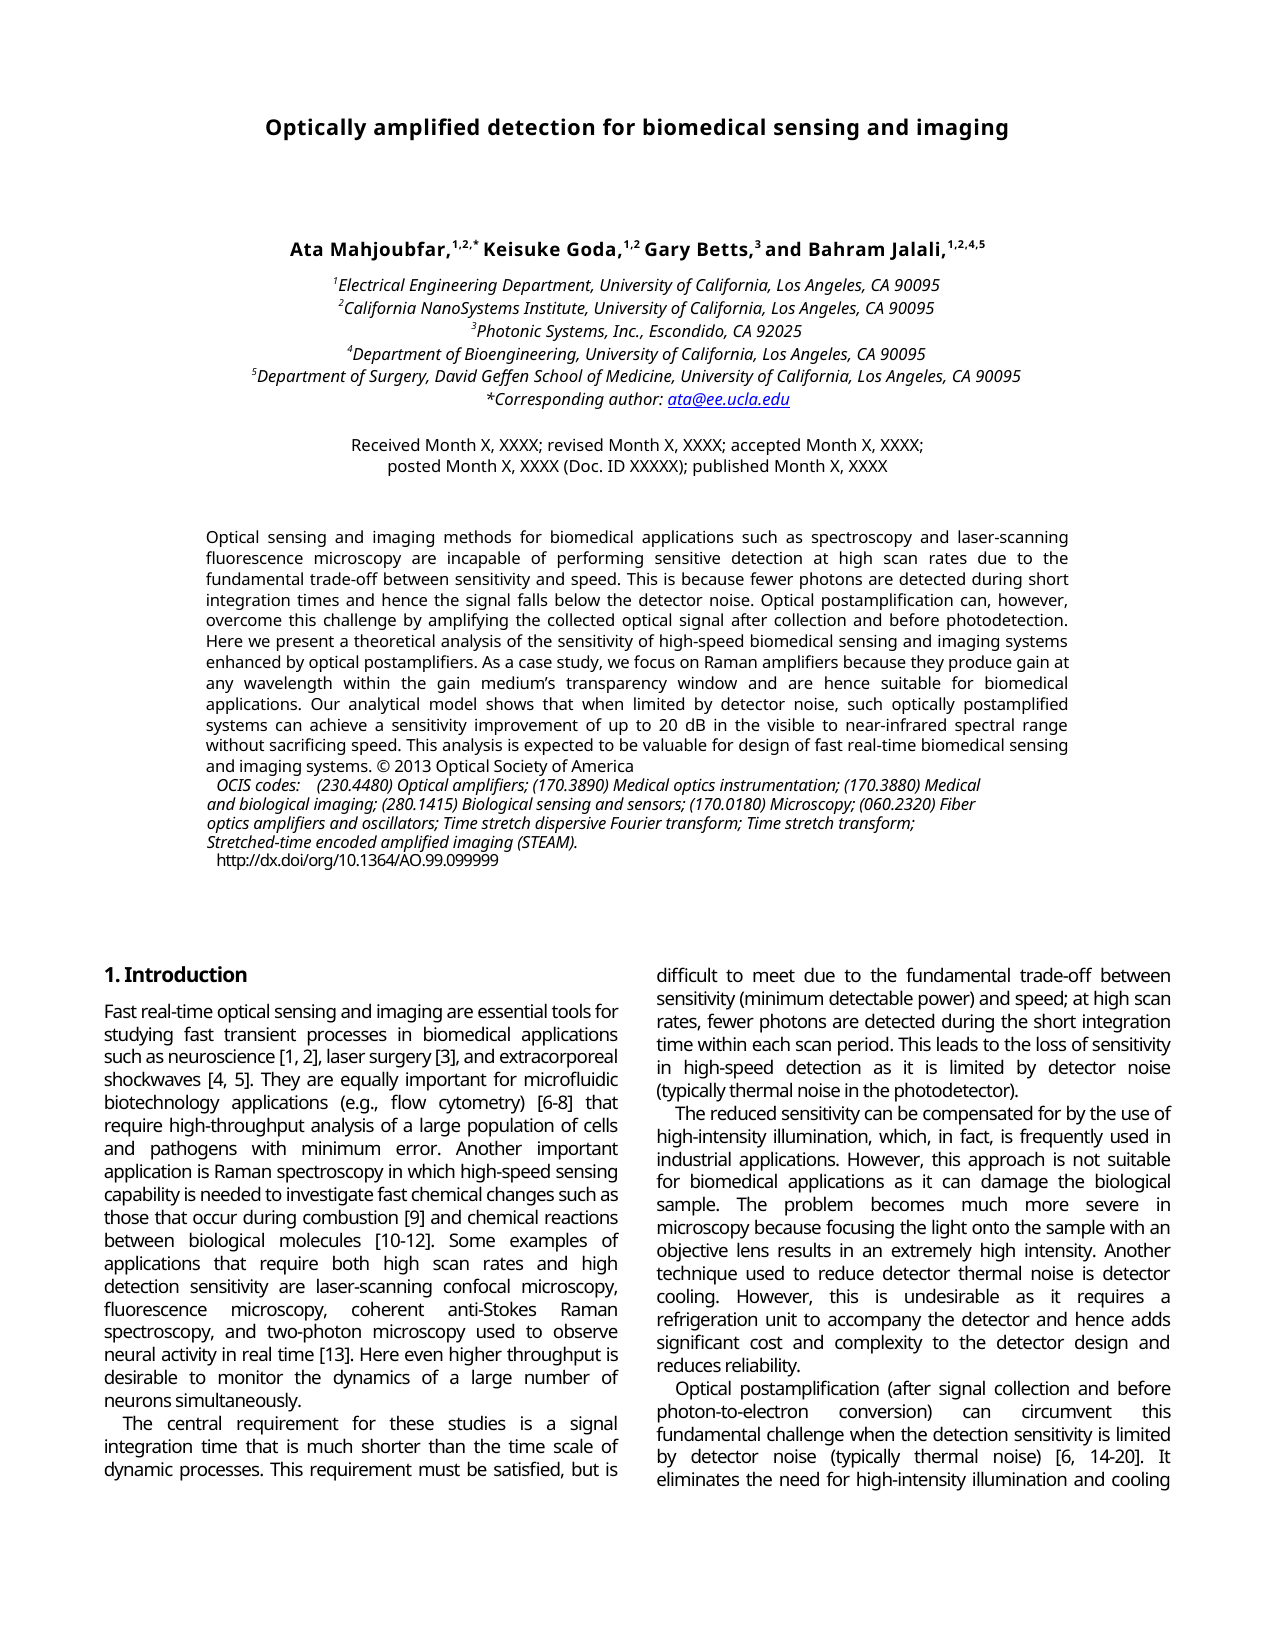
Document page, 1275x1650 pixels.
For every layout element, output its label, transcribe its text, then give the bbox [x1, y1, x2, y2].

text 1Electrical Engineering Department, University of California, Los Angeles, CA 90095 [159, 274, 1116, 297]
text and biological imaging; (280.1415) Biological sensing and sensors; (170.0180) Microscopy; (060.2320) Fiber [207, 796, 1171, 814]
text Fast real-time optical sensing and imaging are essential tools for studying fast transient processes in biomedical applications such as neuroscience [1, 2], laser surgery [3], and extracorporeal shockwaves [4, 5]. They are equally important for microfluidic biotechnology applications (e.g., flow cytometry) [6-8] that require high-throughput analysis of a large population of cells and pathogens with minimum error. Another important application is Raman spectroscopy in which high-speed sensing capability is needed to investigate fast chemical changes such as those that occur during combustion [9] and chemical reactions between biological molecules [10-12]. Some examples of applications that require both high scan rates and high detection sensitivity are laser-scanning confocal microscopy, fluorescence microscopy, coherent anti-Stokes Raman spectroscopy, and two-photon microscopy used to observe neural activity in real time [13]. Here even higher throughput is desirable to monitor the dynamics of a large number of neurons simultaneously. [103, 1000, 619, 1412]
text The central requirement for these studies is a signal integration time that is much shorter than the time scale of dynamic processes. This requirement must be satisfied, but is difficult to meet due to the fundamental trade-off between sensitivity (minimum detectable power) and speed; at high scan rates, fewer photons are detected during the short integration time within each scan period. This leads to the loss of sensitivity in high-speed detection as it is limited by detector noise (typically thermal noise in the photodetector). [656, 964, 1171, 1102]
text 1. Introduction [103, 964, 619, 987]
text Stretched-time encoded amplified imaging (STEAM). [207, 833, 1171, 852]
text The reduced sensitivity can be compensated for by the use of high-intensity illumination, which, in fact, is frequently used in industrial applications. However, this approach is not suitable for biomedical applications as it can damage the biological sample. The problem becomes much more severe in microscopy because focusing the light onto the sample with an objective lens results in an extremely high intensity. Another technique used to reduce detector thermal noise is detector cooling. However, this is undesirable as it requires a refrigeration unit to accompany the detector and hence adds significant cost and complexity to the detector design and reduces reliability. [656, 1102, 1171, 1377]
text http://dx.doi/org/10.1364/AO.99.099999 [216, 852, 1171, 871]
title Optically amplified detection for biomedical sensing and imaging [198, 112, 1077, 163]
text OCIS codes: (230.4480) Optical amplifiers; (170.3890) Medical optics instrumentation; (170.3880) Medical [216, 777, 1171, 796]
text Ata Mahjoubfar,1,2,* Keisuke Goda,1,2 Gary Betts,3 and Bahram Jalali,1,2,4,5 [159, 238, 1116, 261]
text 2California NanoSystems Institute, University of California, Los Angeles, CA 90095 [159, 297, 1116, 319]
text 5Department of Surgery, David Geffen School of Medicine, University of California, Los Angeles, CA 90095 [159, 365, 1116, 387]
text optics amplifiers and oscillators; Time stretch dispersive Fourier transform; Time stretch transform; [207, 814, 1171, 833]
text The central requirement for these studies is a signal integration time that is much shorter than the time scale of dynamic processes. This requirement must be satisfied, but is difficult to meet due to the fundamental trade-off between sensitivity (minimum detectable power) and speed; at high scan rates, fewer photons are detected during the short integration time within each scan period. This leads to the loss of sensitivity in high-speed detection as it is limited by detector noise (typically thermal noise in the photodetector). [103, 1412, 619, 1481]
text Optical sensing and imaging methods for biomedical applications such as spectroscopy and laser-scanning fluorescence microscopy are incapable of performing sensitive detection at high scan rates due to the fundamental trade-off between sensitivity and speed. This is because fewer photons are detected during short integration times and hence the signal falls below the detector noise. Optical postamplification can, however, overcome this challenge by amplifying the collected optical signal after collection and before photodetection. Here we present a theoretical analysis of the sensitivity of high-speed biomedical sensing and imaging systems enhanced by optical postamplifiers. As a case study, we focus on Raman amplifiers because they produce gain at any wavelength within the gain medium’s transparency window and are hence suitable for biomedical applications. Our analytical model shows that when limited by detector noise, such optically postamplified systems can achieve a sensitivity improvement of up to 20 dB in the visible to near-infrared spectral range without sacrificing speed. This analysis is expected to be valuable for design of fast real-time biomedical sensing and imaging systems. © 2013 Optical Society of America [206, 527, 1069, 777]
text *Corresponding author: ata@ee.ucla.edu [159, 387, 1116, 410]
text 3Photonic Systems, Inc., Escondido, CA 92025 [159, 319, 1116, 342]
text Received Month X, XXXX; revised Month X, XXXX; accepted Month X, XXXX; posted Month X, XXXX (Doc. ID XXXXX); published Month X, XXXX [343, 435, 931, 477]
text 4Department of Bioengineering, University of California, Los Angeles, CA 90095 [159, 342, 1116, 365]
